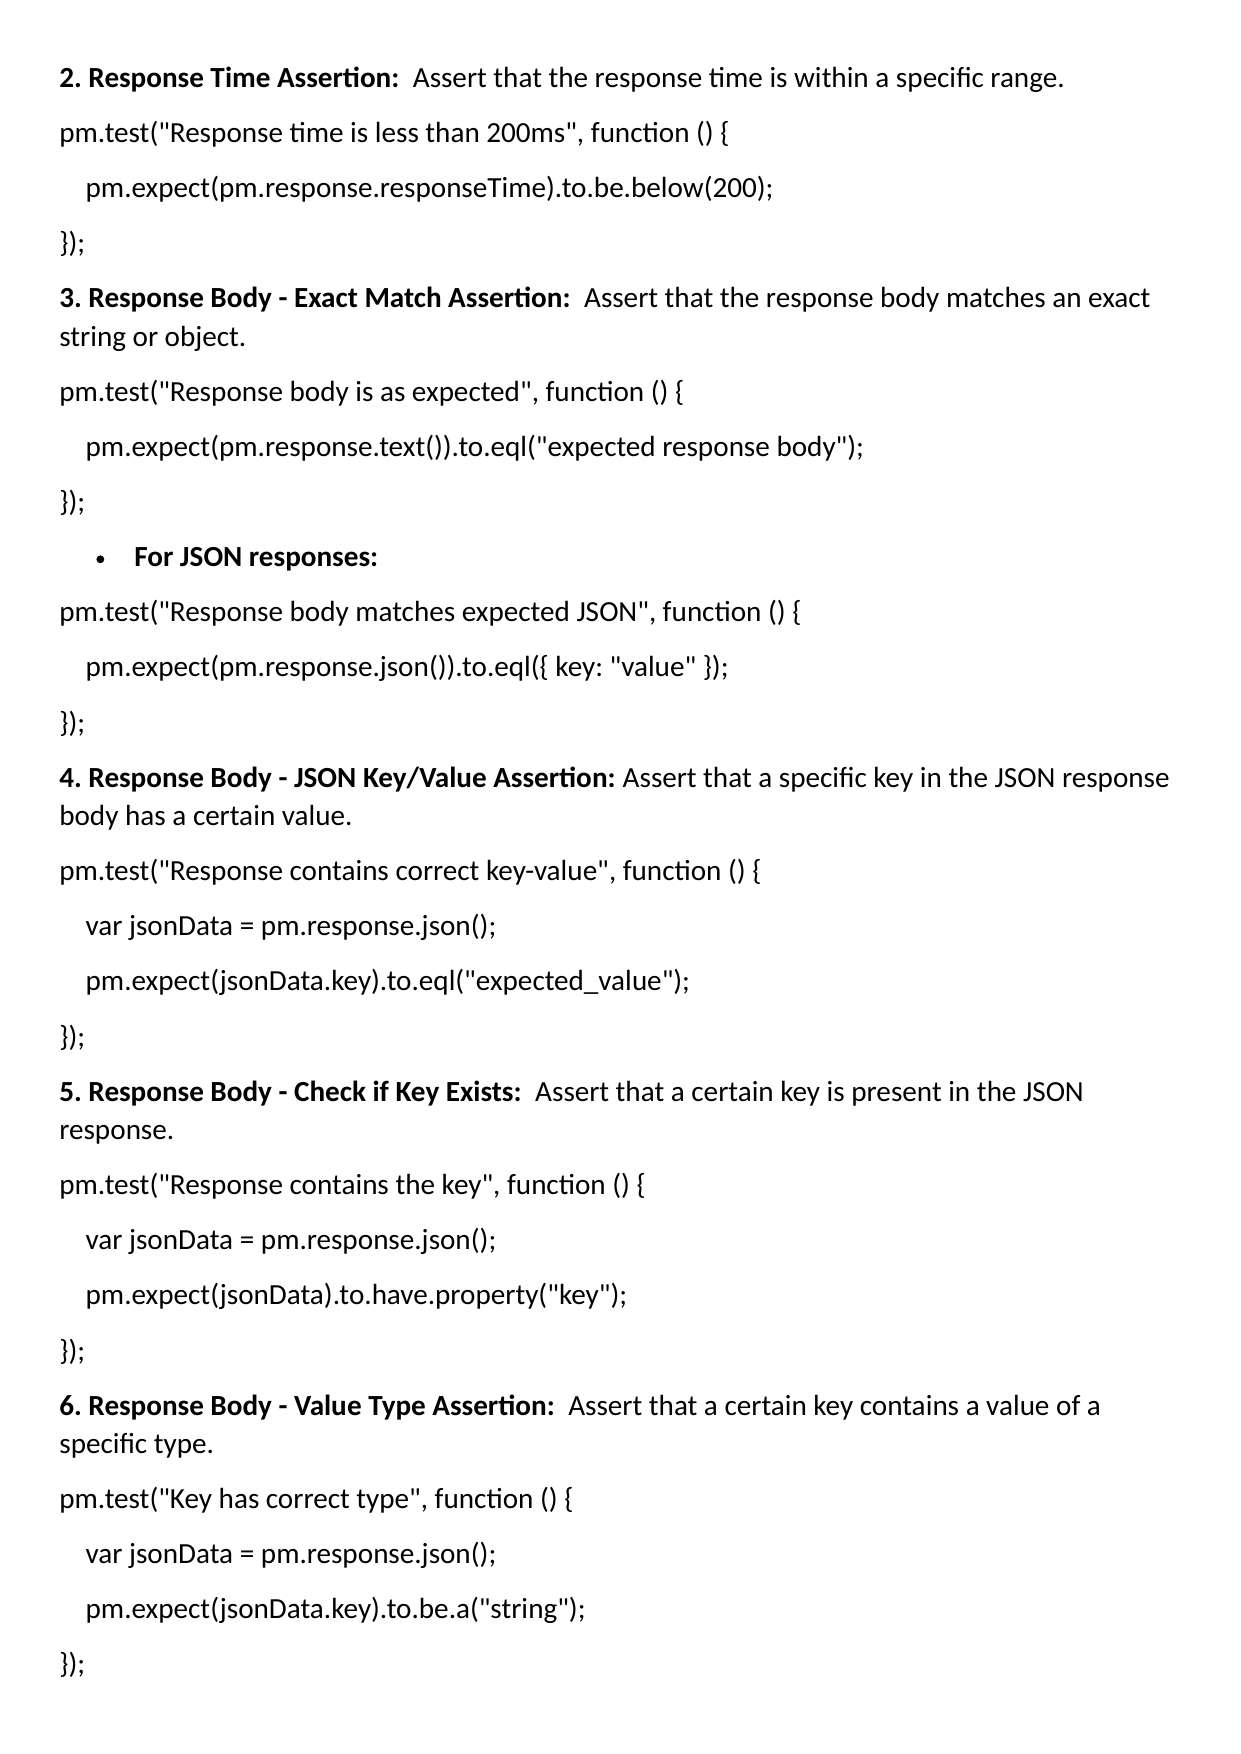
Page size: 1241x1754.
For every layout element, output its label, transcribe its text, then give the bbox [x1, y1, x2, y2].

text 4. Response Body - JSON Key/Value Assertion: Assert that a specific key in the JSON response body has a certain value. [59, 759, 1181, 833]
text 3. Response Body - Exact Match Assertion: Assert that the response body matches an exact string or object. [59, 279, 1181, 353]
text }); [59, 483, 1181, 519]
text pm.expect(pm.response.responseTime).to.be.below(200); [59, 169, 1181, 205]
text }); [59, 704, 1181, 739]
text pm.expect(jsonData.key).to.eql("expected_value"); [59, 962, 1181, 998]
text pm.test("Response body is as expected", function () { [59, 373, 1181, 409]
text pm.test("Response body matches expected JSON", function () { [59, 593, 1181, 629]
text pm.expect(pm.response.json()).to.eql({ key: "value" }); [59, 648, 1181, 684]
text var jsonData = pm.response.json(); [59, 1221, 1181, 1257]
text pm.test("Response contains correct key-value", function () { [59, 852, 1181, 888]
text }); [59, 1332, 1181, 1367]
text var jsonData = pm.response.json(); [59, 907, 1181, 943]
text 5. Response Body - Check if Key Exists: Assert that a certain key is present in the JSON response. [59, 1073, 1181, 1147]
text var jsonData = pm.response.json(); [59, 1535, 1181, 1571]
text 6. Response Body - Value Type Assertion: Assert that a certain key contains a value of a specific type. [59, 1387, 1181, 1461]
text pm.test("Key has correct type", function () { [59, 1480, 1181, 1516]
text }); [59, 224, 1181, 260]
text }); [59, 1646, 1181, 1681]
text pm.test("Response contains the key", function () { [59, 1166, 1181, 1202]
list For JSON responses: [97, 538, 1181, 574]
text pm.expect(pm.response.text()).to.eql("expected response body"); [59, 428, 1181, 464]
text pm.expect(jsonData.key).to.be.a("string"); [59, 1590, 1181, 1626]
text }); [59, 1018, 1181, 1053]
text pm.expect(jsonData).to.have.property("key"); [59, 1276, 1181, 1312]
text pm.test("Response time is less than 200ms", function () { [59, 114, 1181, 150]
text 2. Response Time Assertion: Assert that the response time is within a specific range. [59, 59, 1181, 95]
